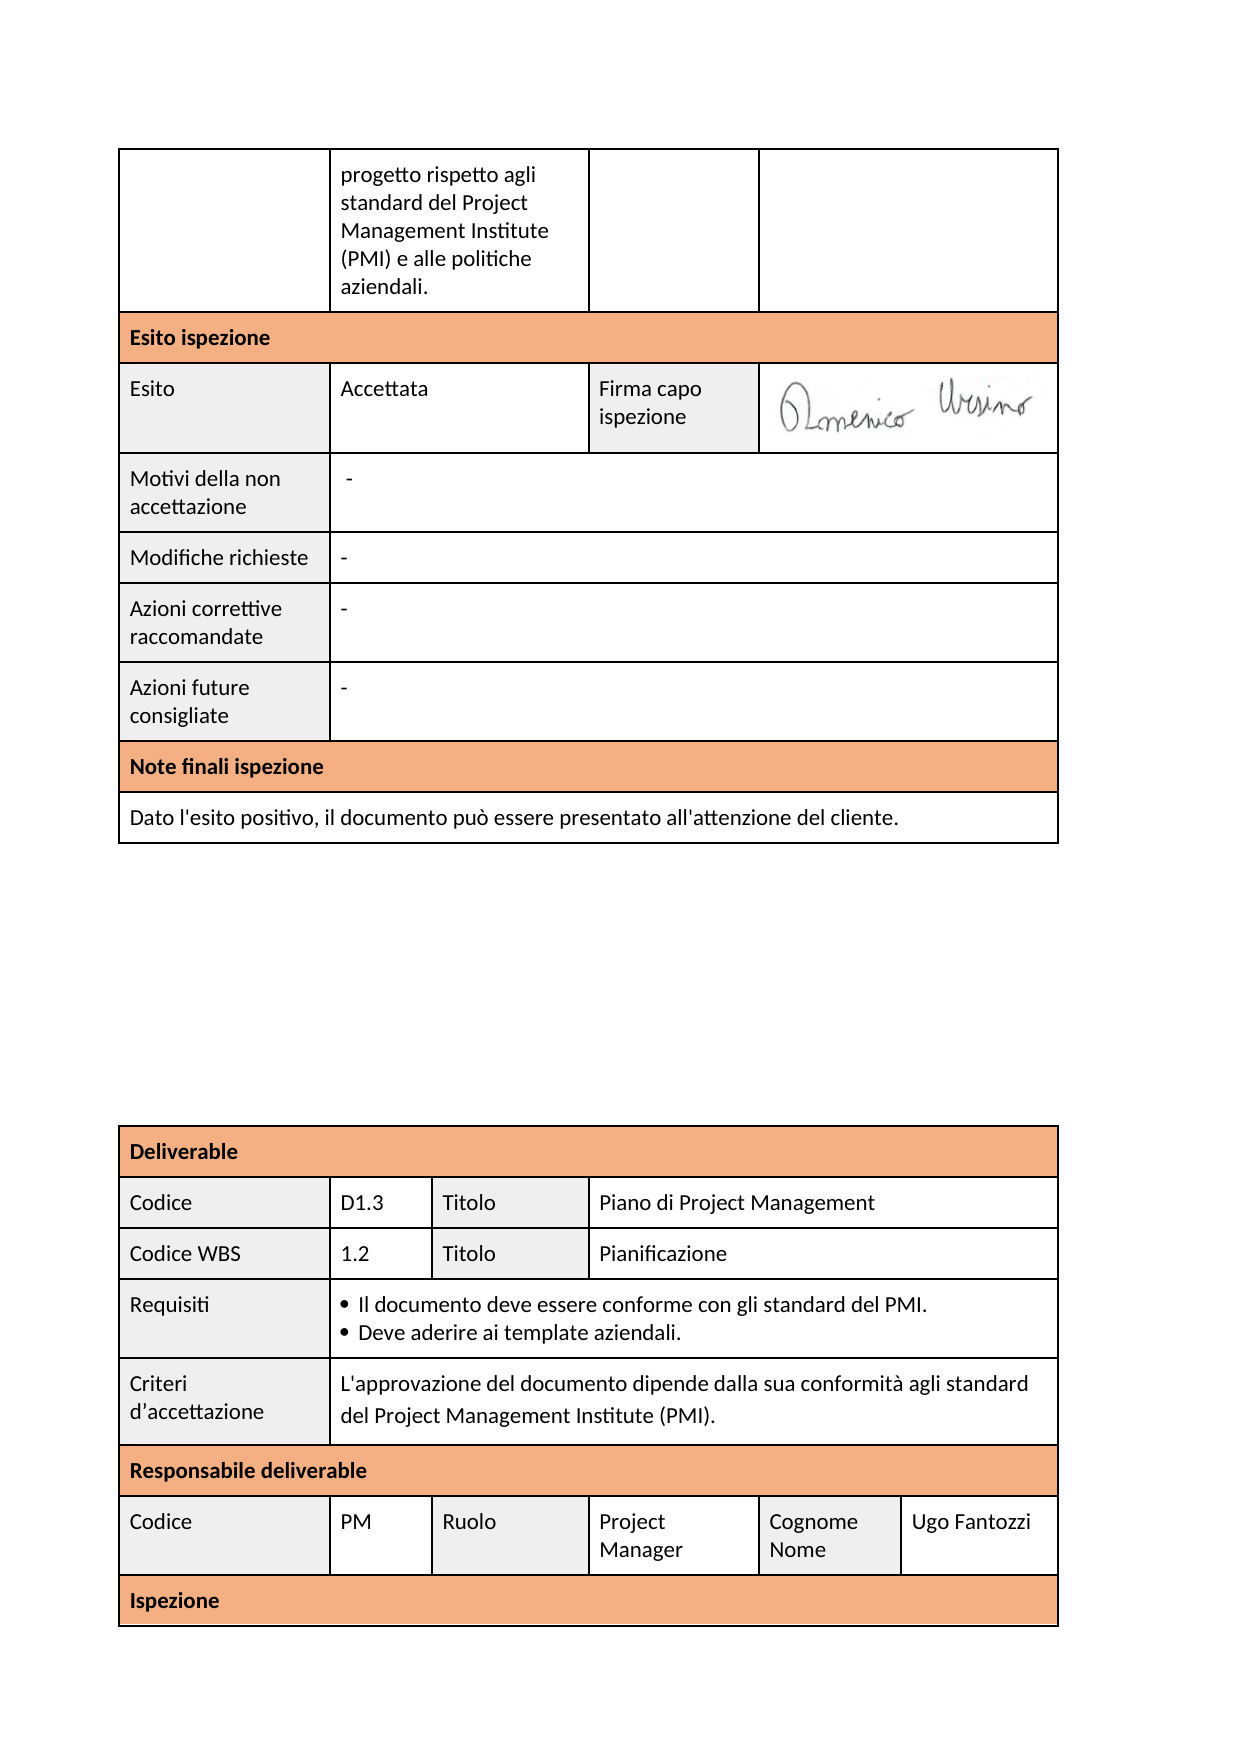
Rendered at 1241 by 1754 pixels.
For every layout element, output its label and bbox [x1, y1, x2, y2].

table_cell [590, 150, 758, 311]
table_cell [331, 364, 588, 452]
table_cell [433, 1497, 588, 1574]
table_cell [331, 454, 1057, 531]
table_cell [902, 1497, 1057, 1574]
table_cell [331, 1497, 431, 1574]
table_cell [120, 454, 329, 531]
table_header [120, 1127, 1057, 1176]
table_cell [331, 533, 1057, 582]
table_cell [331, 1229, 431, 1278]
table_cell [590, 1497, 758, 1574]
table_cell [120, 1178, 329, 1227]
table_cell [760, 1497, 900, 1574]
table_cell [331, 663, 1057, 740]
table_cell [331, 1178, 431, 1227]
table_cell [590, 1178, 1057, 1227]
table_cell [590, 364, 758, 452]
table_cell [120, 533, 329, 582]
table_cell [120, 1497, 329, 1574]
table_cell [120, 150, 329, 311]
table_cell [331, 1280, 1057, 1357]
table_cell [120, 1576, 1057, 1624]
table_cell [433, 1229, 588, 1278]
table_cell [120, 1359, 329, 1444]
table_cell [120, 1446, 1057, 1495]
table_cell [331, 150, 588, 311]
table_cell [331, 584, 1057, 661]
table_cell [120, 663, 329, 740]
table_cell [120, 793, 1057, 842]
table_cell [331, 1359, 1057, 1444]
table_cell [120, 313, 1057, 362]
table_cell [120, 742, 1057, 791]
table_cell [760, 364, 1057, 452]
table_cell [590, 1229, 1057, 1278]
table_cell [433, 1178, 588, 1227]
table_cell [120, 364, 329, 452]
picture [769, 374, 1047, 442]
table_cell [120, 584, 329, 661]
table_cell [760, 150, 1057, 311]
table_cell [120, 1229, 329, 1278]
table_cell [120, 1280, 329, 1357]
